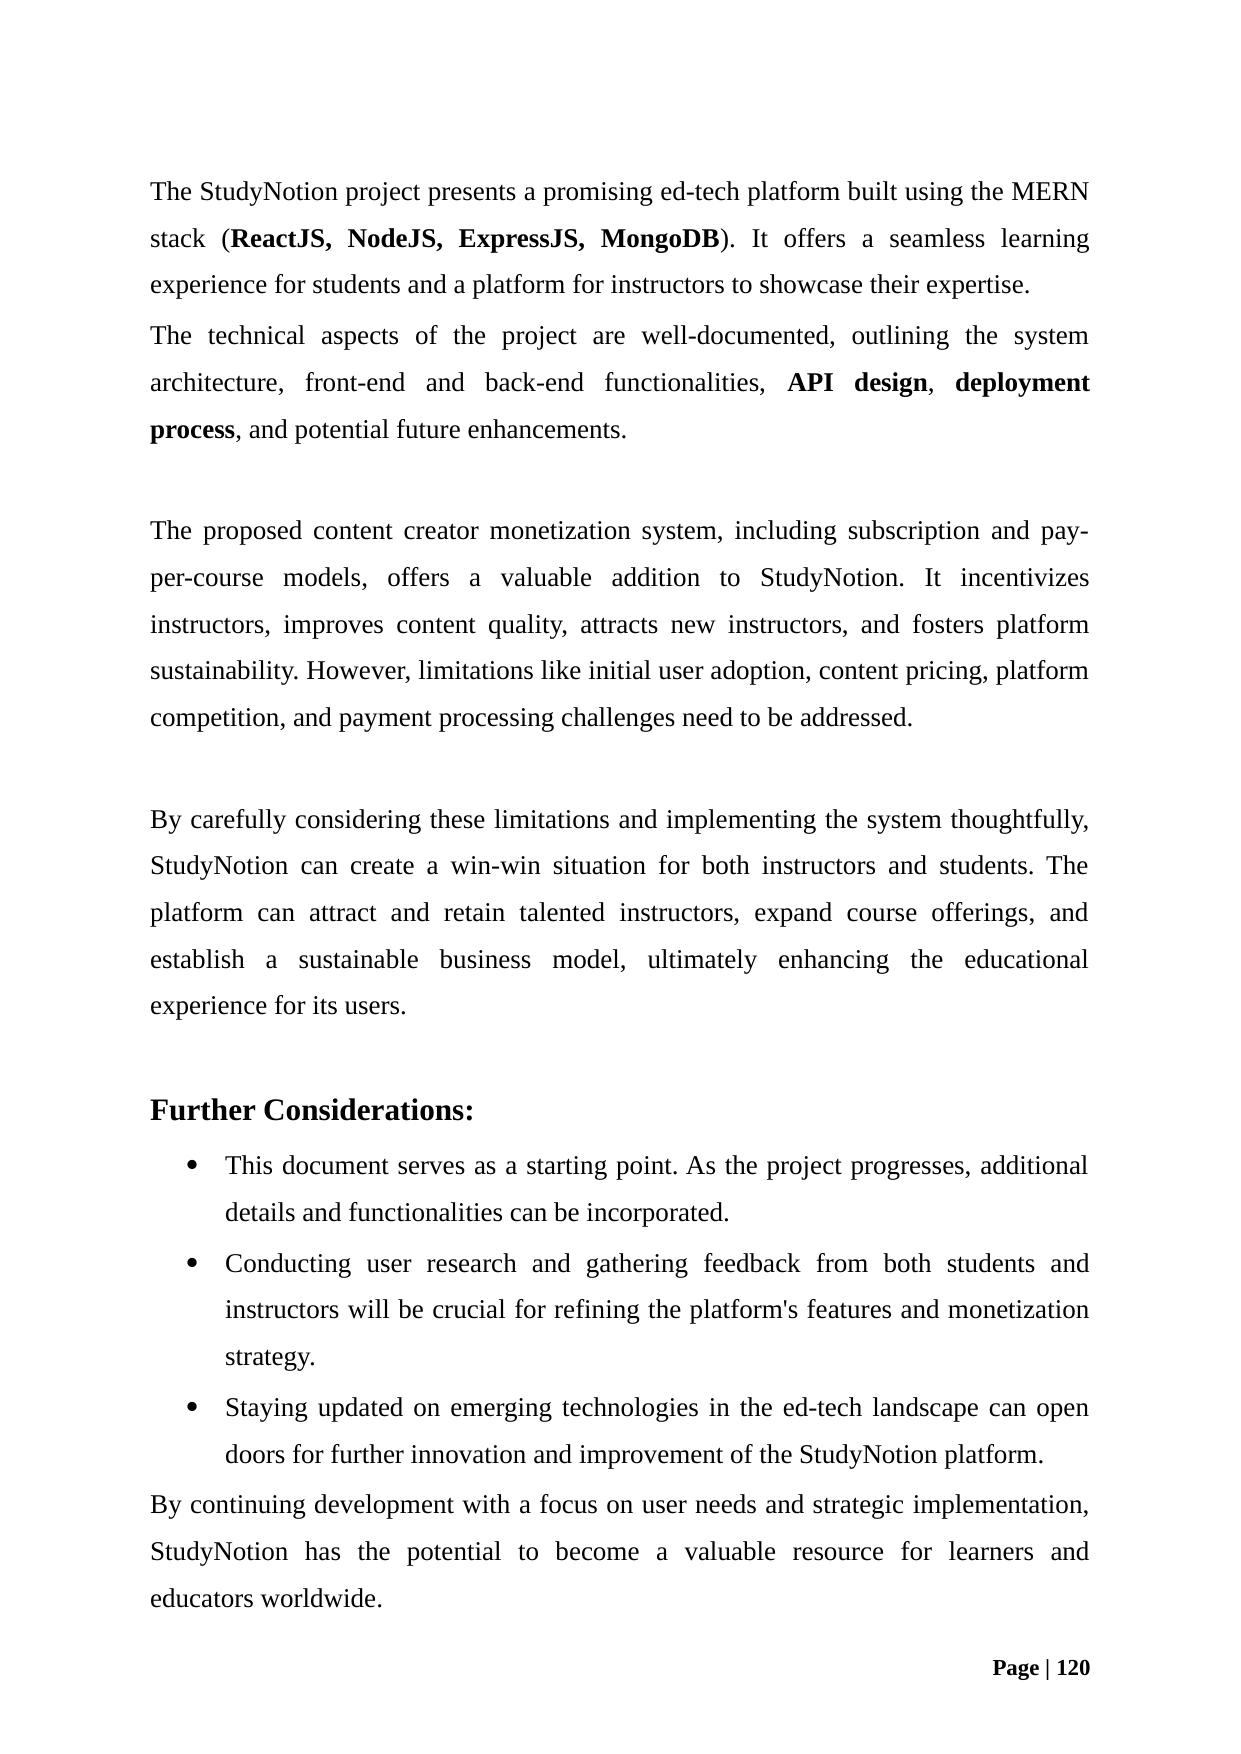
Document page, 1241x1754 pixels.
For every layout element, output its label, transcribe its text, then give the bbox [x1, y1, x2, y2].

subtitle By carefully considering these limitations and implementing the system thoughtfully, StudyNotion can create a win-win situation for both instructors and students. The platform can attract and retain talented instructors, expand course offerings, and establish a sustainable business model, ultimately enhancing the educational experience for its users. [150, 803, 1090, 1021]
subtitle By continuing development with a focus on user needs and strategic implementation, StudyNotion has the potential to become a valuable resource for learners and educators worldwide. [150, 1489, 1090, 1613]
subtitle Staying updated on emerging technologies in the ed-tech landscape can open doors for further innovation and improvement of the StudyNotion platform. [187, 1391, 1090, 1469]
subtitle This document serves as a starting point. As the project progresses, additional details and functionalities can be incorporated. [187, 1149, 1090, 1227]
subtitle Conducting user research and gathering feedback from both students and instructors will be crucial for refining the platform's features and monetization strategy. [187, 1247, 1090, 1371]
subtitle The technical aspects of the project are well-documented, outlining the system architecture, front-end and back-end functionalities, API design, deployment process, and potential future enhancements. [150, 319, 1090, 444]
subtitle The proposed content creator monetization system, including subscription and pay-per-course models, offers a valuable addition to StudyNotion. It incentivizes instructors, improves content quality, attracts new instructors, and fosters platform sustainability. However, limitations like initial user adoption, content pricing, platform competition, and payment processing challenges need to be addressed. [150, 514, 1090, 732]
subtitle The StudyNotion project presents a promising ed-tech platform built using the MERN stack (ReactJS, NodeJS, ExpressJS, MongoDB). It offers a seamless learning experience for students and a platform for instructors to showcase their expertise. [150, 175, 1090, 300]
subtitle Further Considerations: [150, 1091, 1090, 1127]
